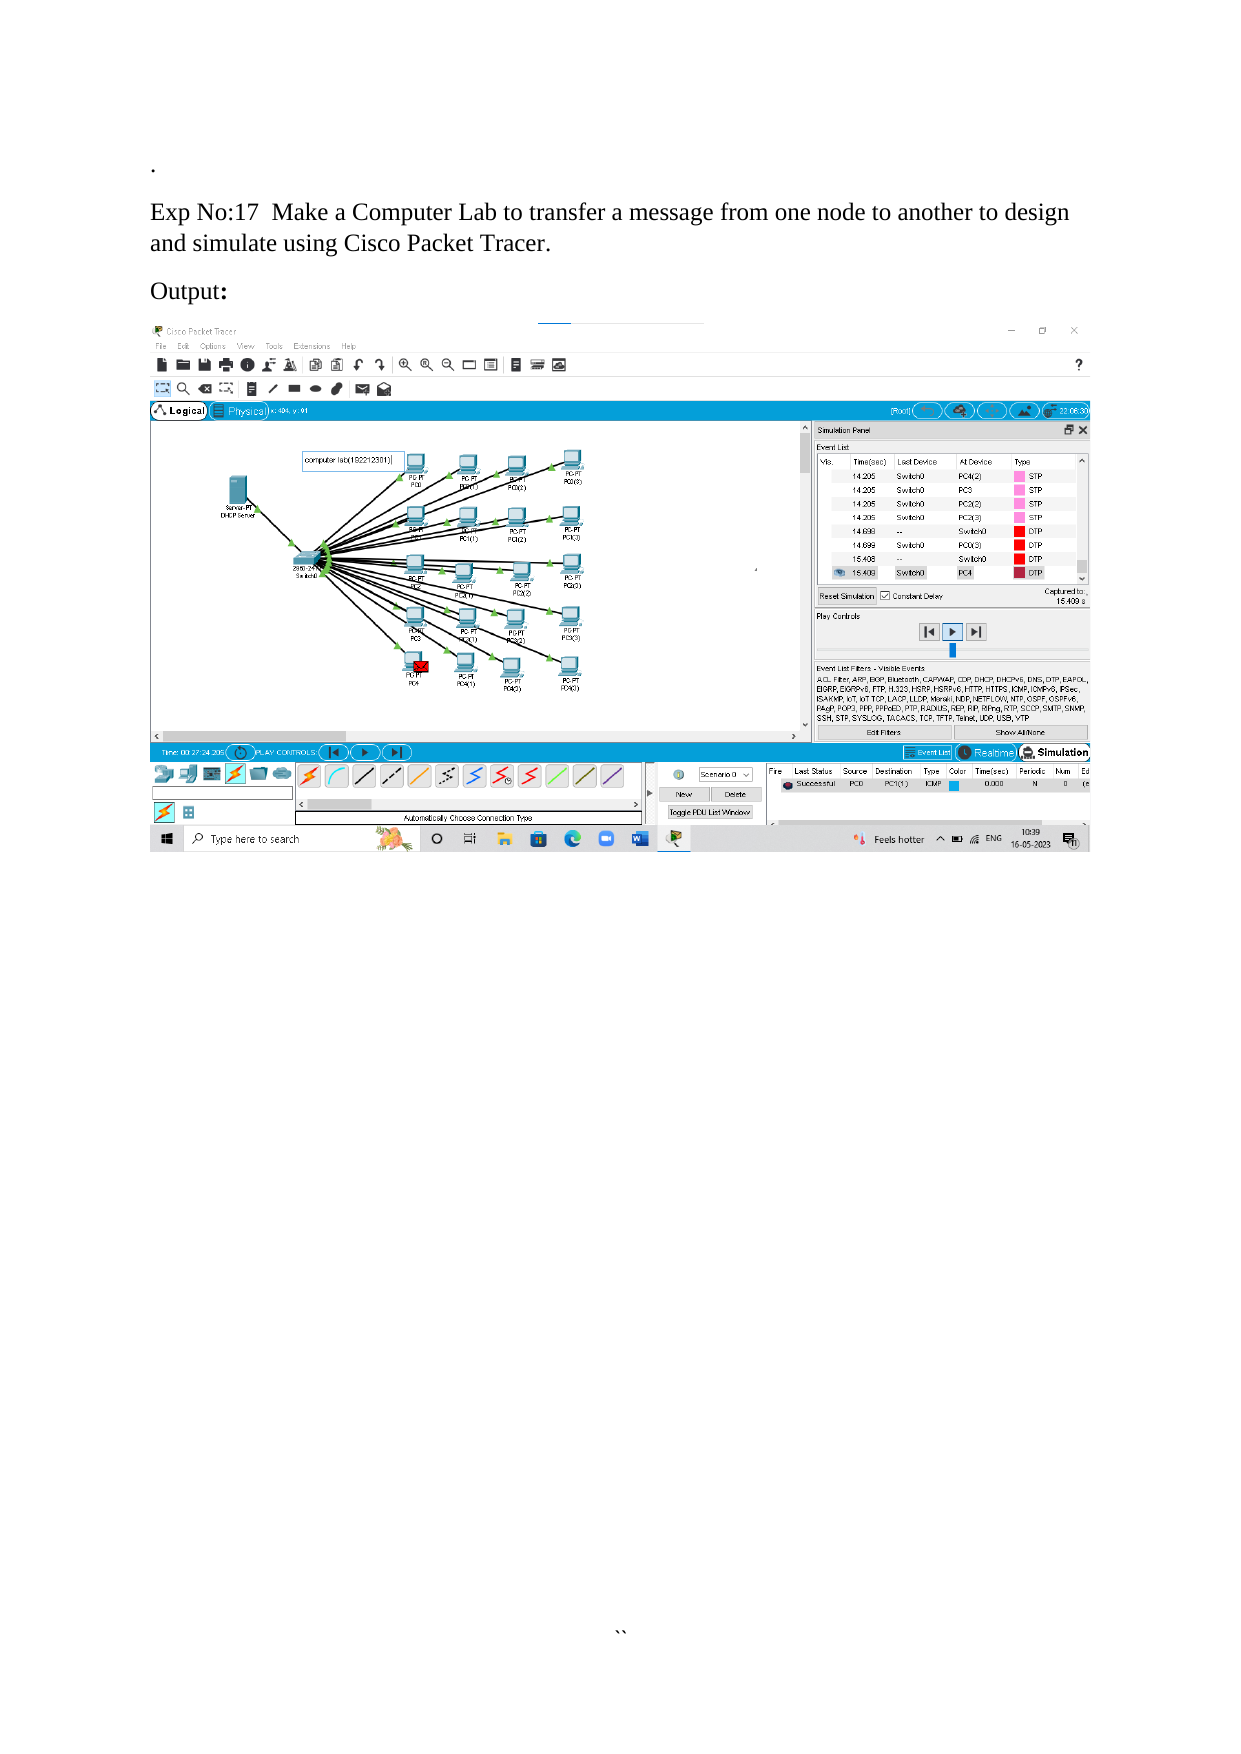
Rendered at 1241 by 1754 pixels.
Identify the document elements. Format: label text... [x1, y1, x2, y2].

picture [959, 746, 971, 759]
picture [150, 323, 1091, 852]
picture [1043, 410, 1051, 418]
text Exp No:17 Make a Computer Lab to transfer a message from one node to another to design and simulate using Cisco Packet Tracer. [150, 197, 1090, 257]
text Output: [150, 276, 1090, 304]
picture [954, 405, 966, 418]
